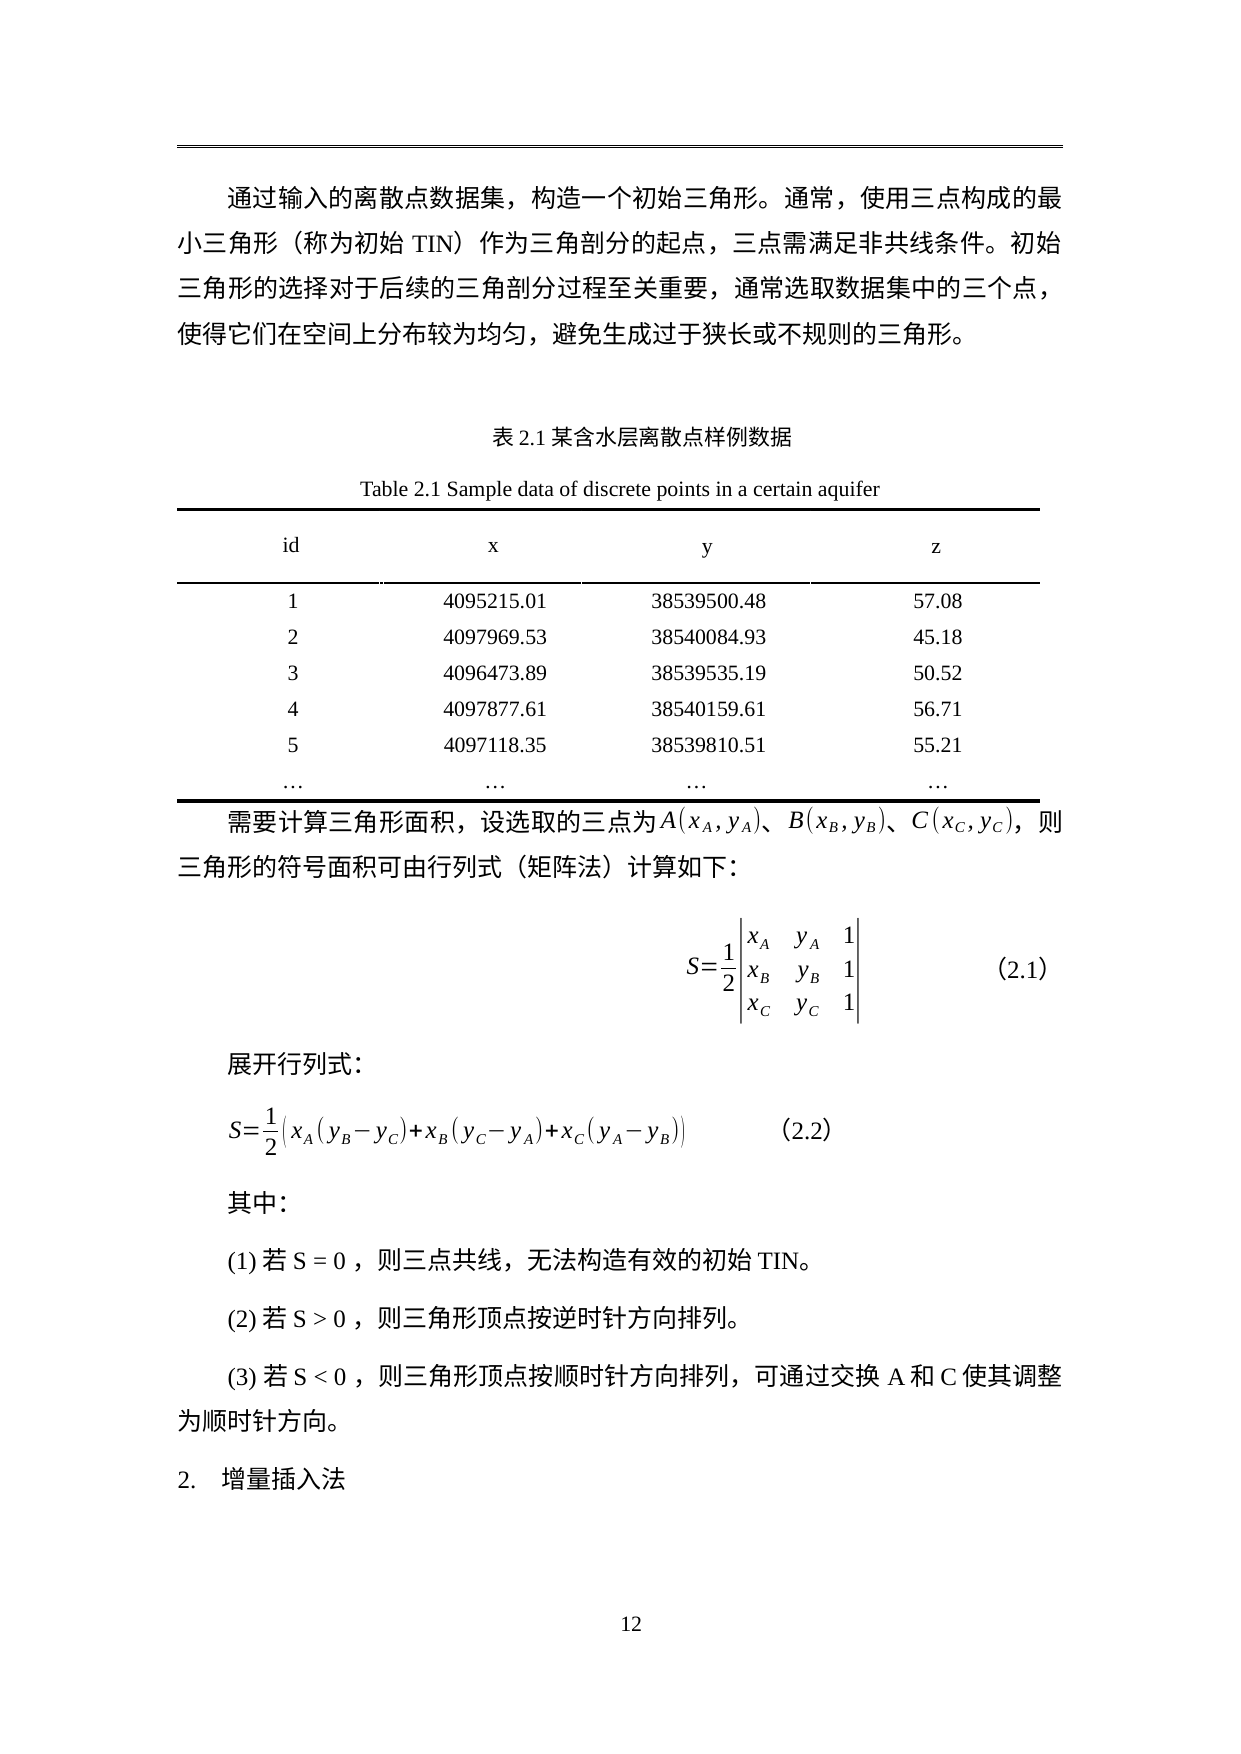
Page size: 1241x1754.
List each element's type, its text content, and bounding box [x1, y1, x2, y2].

table_cell 4 [177, 692, 383, 727]
table_header id [177, 511, 379, 582]
table_cell 4096473.89 [384, 656, 581, 691]
text Table 2.1 Sample data of discrete points in a certain aquifer [177, 472, 1063, 505]
table_cell … [384, 764, 581, 799]
text （2.2） [177, 1102, 1063, 1161]
table_header y [582, 511, 810, 582]
table_cell 5 [177, 728, 383, 763]
table_cell 56.71 [811, 692, 1040, 727]
text 表2.1 某含水层离散点样例数据 [177, 420, 1063, 452]
table_cell 38540159.61 [582, 692, 810, 727]
text （2.1） [177, 906, 1063, 1036]
table_cell 4097877.61 [384, 692, 581, 727]
text 其中： [177, 1183, 1063, 1219]
table_cell 1 [177, 584, 383, 619]
table_cell … [811, 764, 1040, 799]
table_cell 3 [177, 656, 383, 691]
text (1) 若S = 0 ，则三点共线，无法构造有效的初始 TIN。 [177, 1241, 1063, 1277]
text (2) 若S > 0 ，则三角形顶点按逆时针方向排列。 [177, 1299, 1063, 1335]
text 通过输入的离散点数据集，构造一个初始三角形。通常，使用三点构成的最小三角形（称为初始 TIN）作为三角剖分的起点，三点需满足非共线条件。初始三角形的选择对于后续的三角剖分过程至关重要，通常选取数据集中的三个点，使得它们在空间上分布较为均匀，避免生成过于狭长或不规则的三角形。 [177, 178, 1063, 350]
table_cell 55.21 [811, 728, 1040, 763]
text 需要计算三角形面积，设选取的三点为、、，则三角形的符号面积可由行列式（矩阵法）计算如下： [177, 802, 1063, 884]
table_cell 38539500.48 [582, 584, 810, 619]
table_header z [811, 511, 1040, 582]
table_header x [380, 511, 581, 582]
table_cell 4095215.01 [384, 584, 581, 619]
table_cell … [177, 764, 383, 799]
text 展开行列式： [177, 1045, 1063, 1081]
text (3) 若S < 0 ，则三角形顶点按顺时针方向排列，可通过交换A和C使其调整为顺时针方向。 [177, 1356, 1063, 1438]
table_cell 45.18 [811, 620, 1040, 655]
table_cell … [582, 764, 810, 799]
table_cell 50.52 [811, 656, 1040, 691]
table_cell 4097969.53 [384, 620, 581, 655]
table_cell 4097118.35 [384, 728, 581, 763]
table_cell 38539535.19 [582, 656, 810, 691]
table_cell 57.08 [811, 584, 1040, 619]
table_cell 38539810.51 [582, 728, 810, 763]
table_cell 2 [177, 620, 383, 655]
text 2. 增量插入法 [177, 1459, 1063, 1496]
table_cell 38540084.93 [582, 620, 810, 655]
